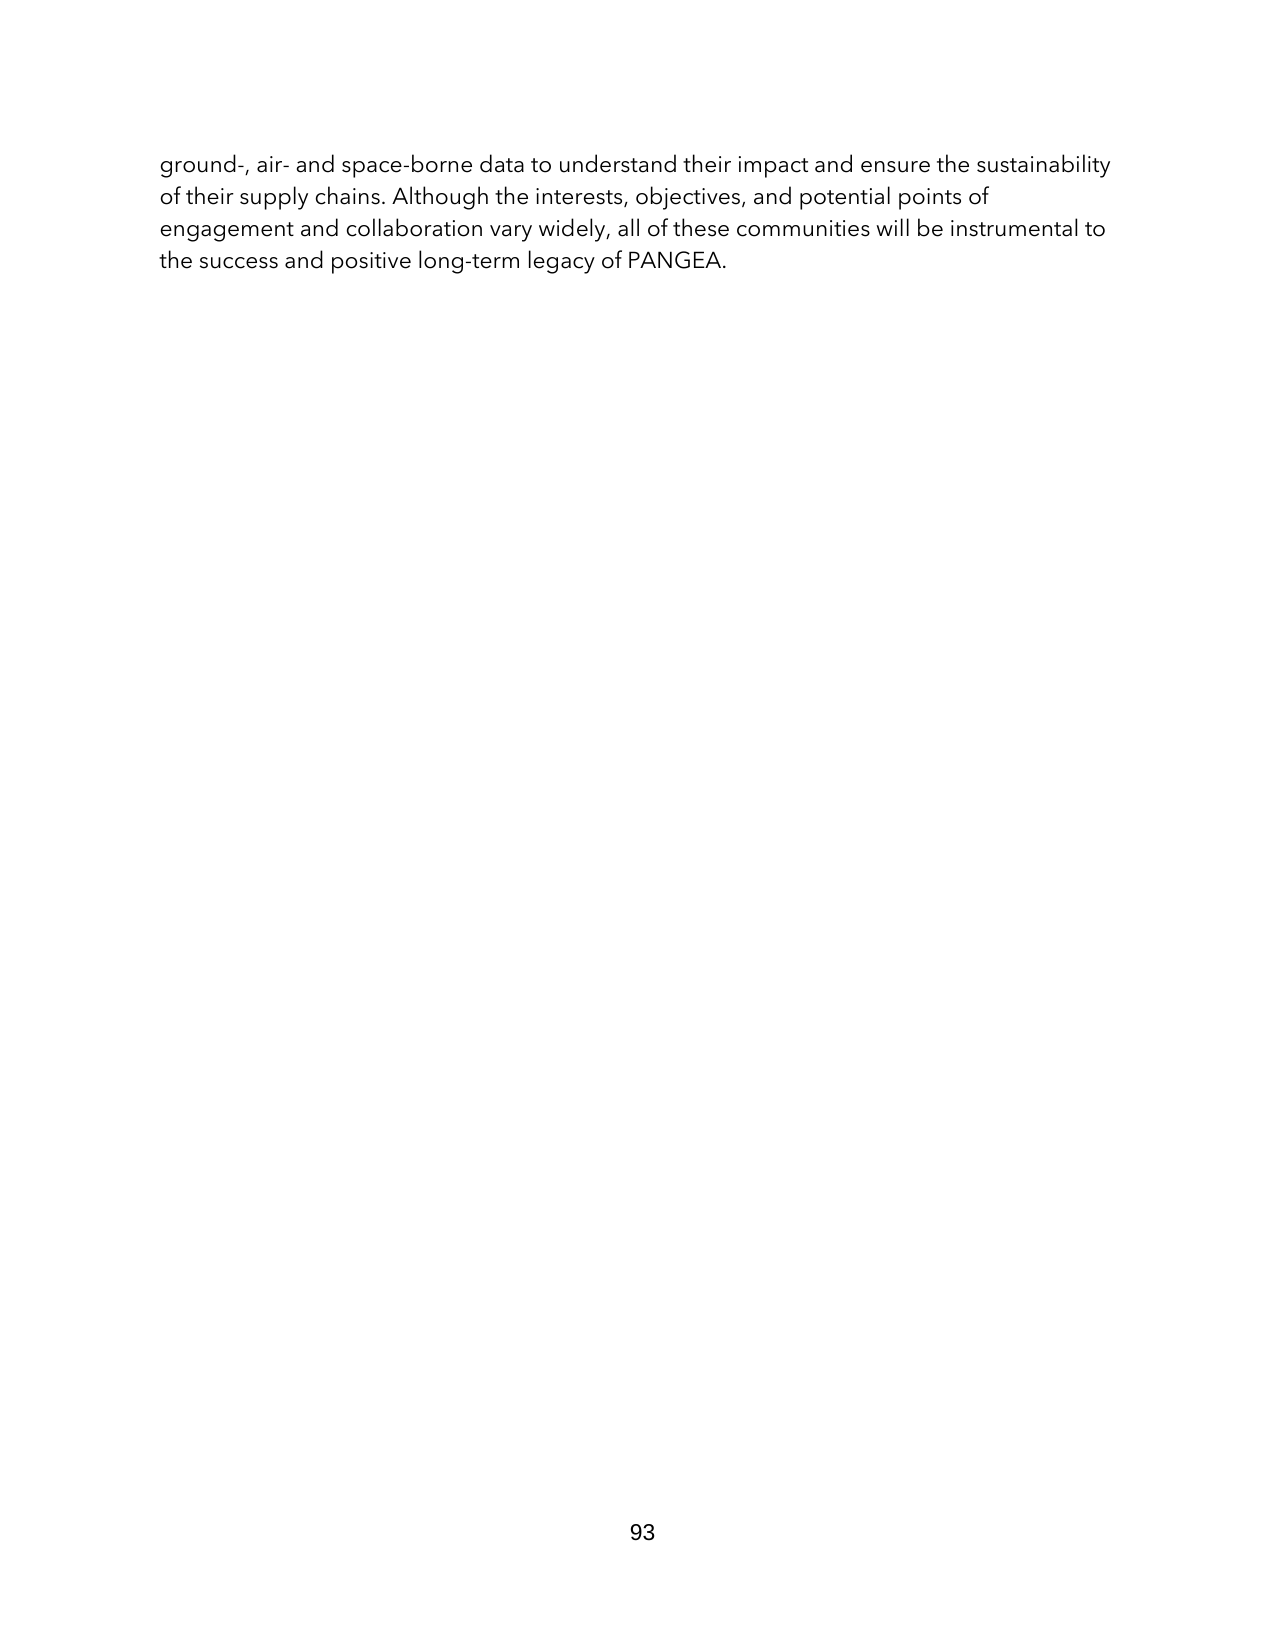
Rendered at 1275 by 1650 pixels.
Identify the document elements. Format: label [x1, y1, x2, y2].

text [159, 150, 1125, 274]
